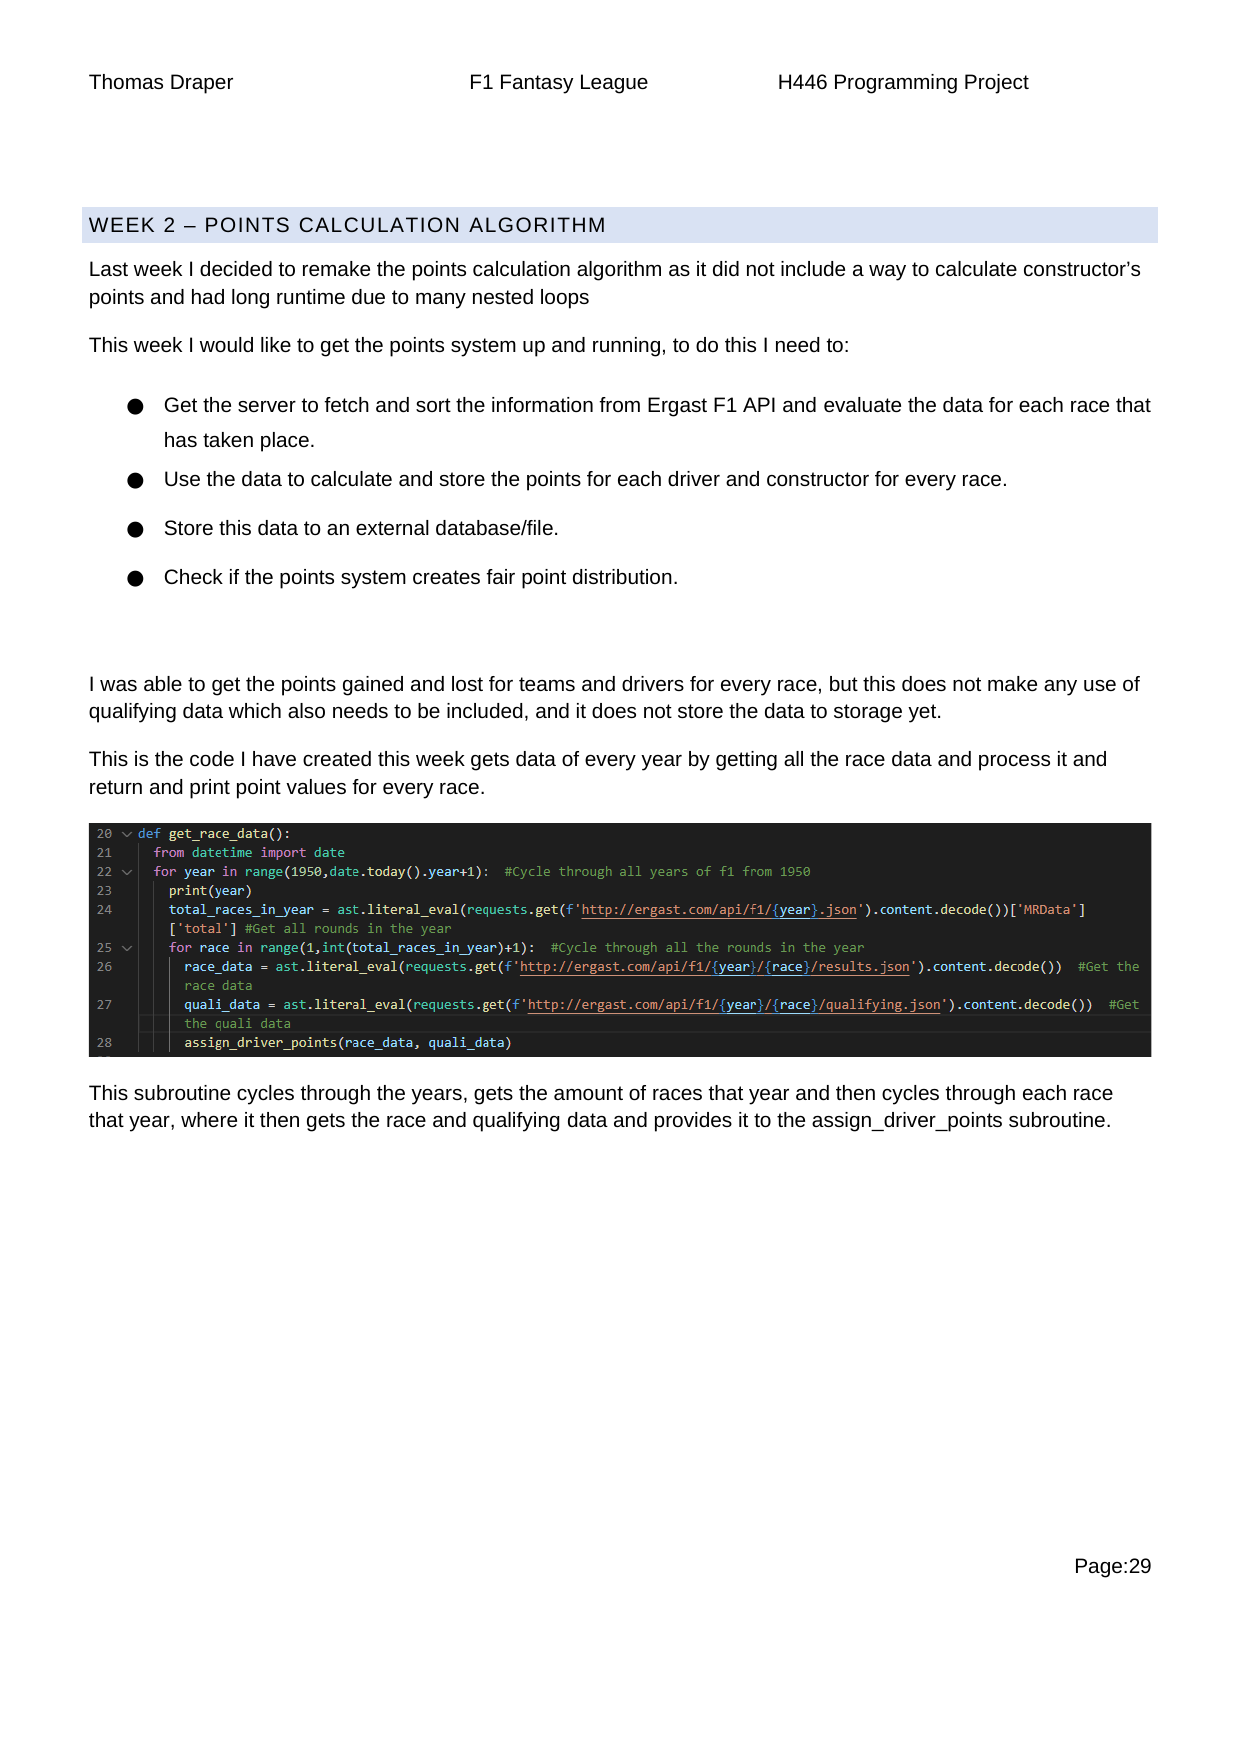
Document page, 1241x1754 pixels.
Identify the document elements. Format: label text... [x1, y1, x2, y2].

text This subroutine cycles through the years, gets the amount of races that year and then cycles through each race that year, where it then gets the race and qualifying data and provides it to the assign_driver_points subroutine. [89, 1081, 1152, 1132]
subtitle Week 2 – Points Calculation Algorithm [89, 213, 1152, 237]
text Last week I decided to remake the points calculation algorithm as it did not include a way to calculate constructor’s points and had long runtime due to many nested loops [89, 257, 1152, 309]
text This is the code I have created this week gets data of every year by getting all the race data and process it and return and print point values for every race. [89, 747, 1152, 799]
text This week I would like to get the points system up and running, to do this I need to: [89, 333, 1152, 357]
list Use the data to calculate and store the points for each driver and constructor for every race. [126, 455, 1152, 498]
list Get the server to fetch and sort the information from Ergast F1 API and evaluate the data for each race that has taken place. [126, 381, 1152, 452]
picture [88, 823, 1152, 1057]
list Store this data to an external database/file. [126, 504, 1152, 547]
text I was able to get the points gained and lost for teams and drivers for every race, but this does not make any use of qualifying data which also needs to be included, and it does not store the data to storage yet. [89, 671, 1152, 723]
list Check if the points system creates fair point distribution. [126, 553, 1152, 596]
